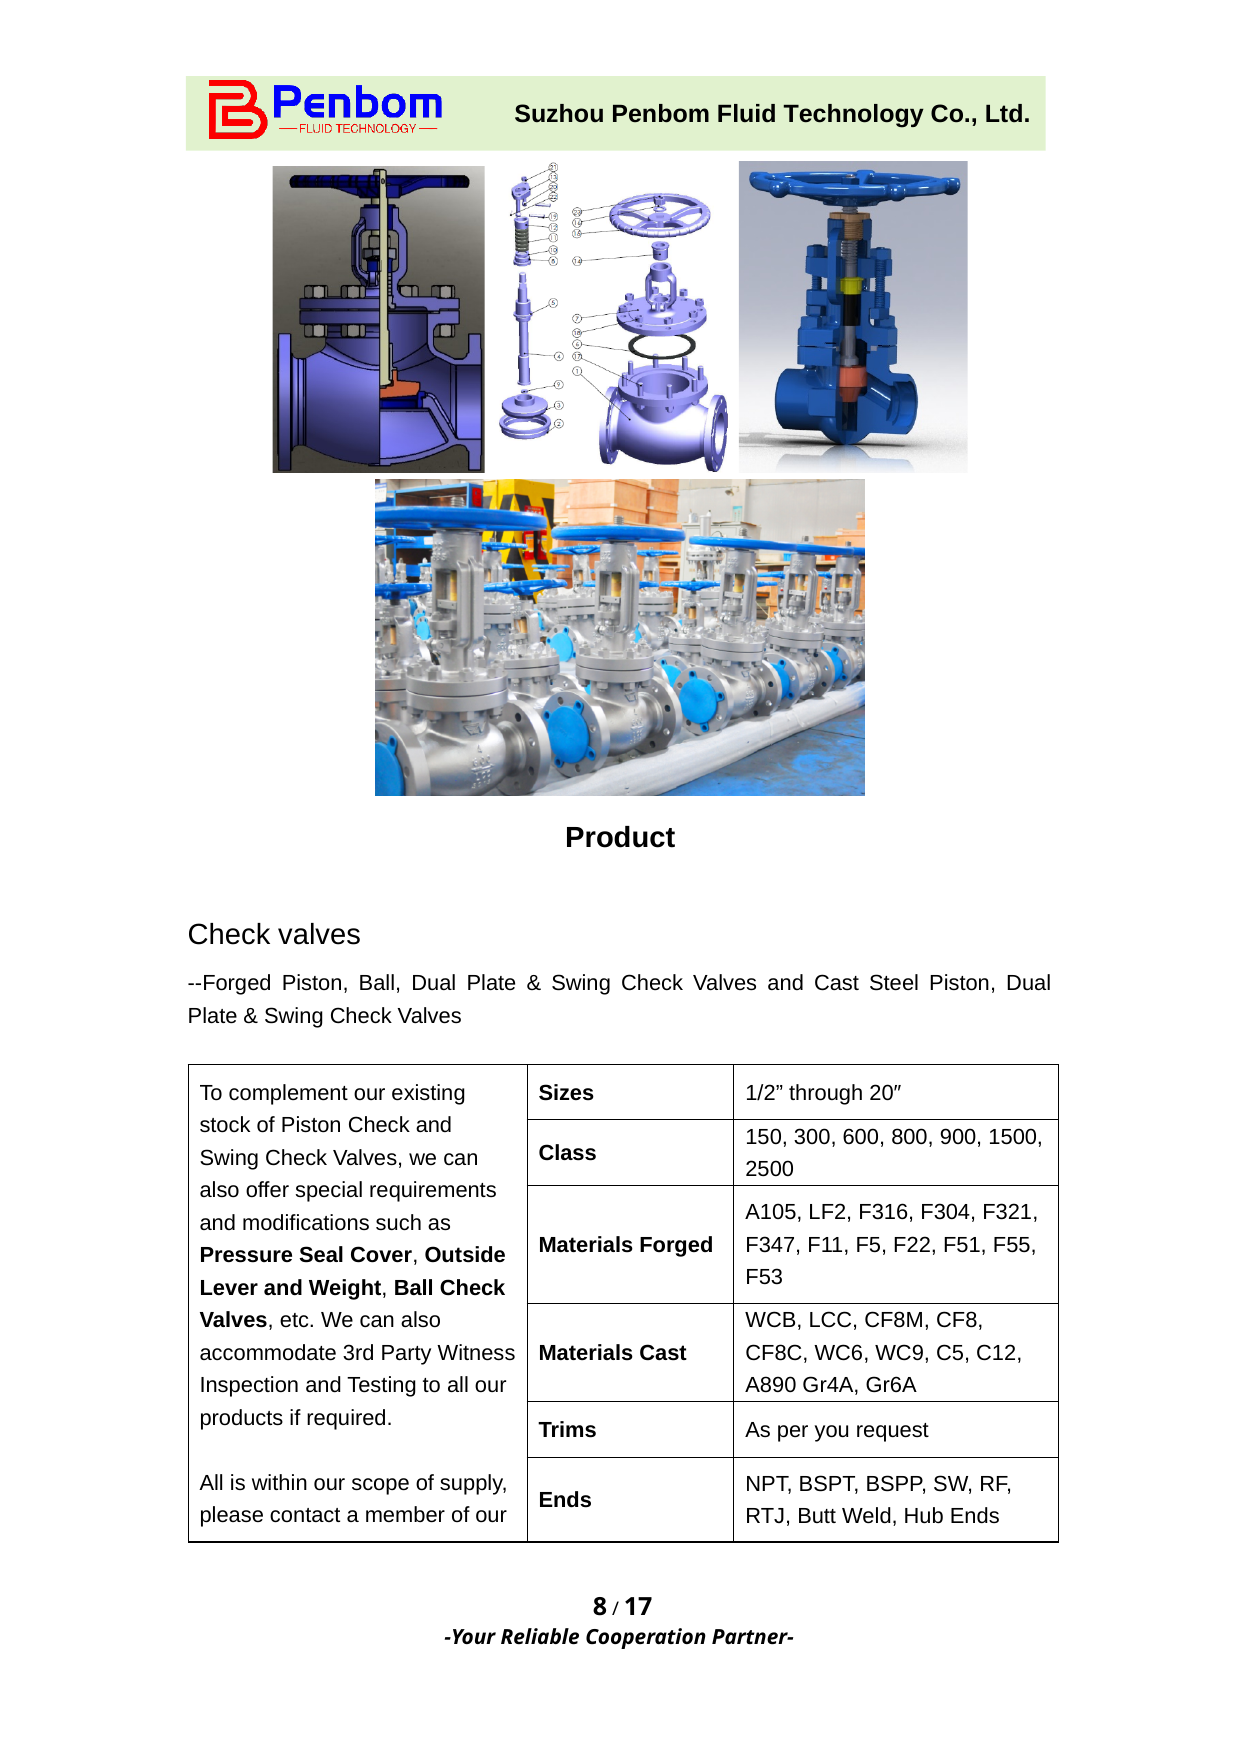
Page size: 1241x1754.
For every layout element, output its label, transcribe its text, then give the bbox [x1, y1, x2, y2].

text Product [187, 804, 1053, 869]
table_cell Ends [528, 1458, 733, 1541]
table_cell Trims [528, 1402, 733, 1457]
picture [272, 166, 485, 473]
table_cell WCB, LCC, CF8M, CF8, CF8C, WC6, WC9, C5, C12, A890 Gr4A, Gr6A [734, 1304, 1058, 1401]
picture [209, 80, 442, 139]
table_cell A105, LF2, F316, F304, F321, F347, F11, F5, F22, F51, F55, F53 [734, 1186, 1058, 1302]
table_header To complement our existing stock of Piston Check and Swing Check Valves, we can also offer special requirements and modifications such as Pressure Seal Cover, Outside Lever and Weight, Ball Check Valves, etc. We can also accommodate 3rd Party Witness Inspection and Testing to all our products if required. All is within our scope of supply, please contact a member of our sales team for more information [189, 1065, 527, 1541]
table_header Sizes [528, 1065, 733, 1119]
text Check valves [187, 902, 1053, 967]
table_header 1/2” through 20″ [734, 1065, 1058, 1119]
text --Forged Piston, Ball, Dual Plate & Swing Check Valves and Cast Steel Piston, Dual Plate & Swing Check Valves [187, 967, 1053, 1032]
table_cell 150, 300, 600, 800, 900, 1500, 2500 [734, 1120, 1058, 1185]
table_cell Materials Forged [528, 1186, 733, 1302]
table_cell Materials Cast [528, 1304, 733, 1401]
picture [375, 479, 865, 796]
picture [495, 160, 729, 473]
picture [738, 161, 968, 473]
table_cell NPT, BSPT, BSPP, SW, RF, RTJ, Butt Weld, Hub Ends [734, 1458, 1058, 1541]
table_cell Class [528, 1120, 733, 1185]
table_cell As per you request [734, 1402, 1058, 1457]
